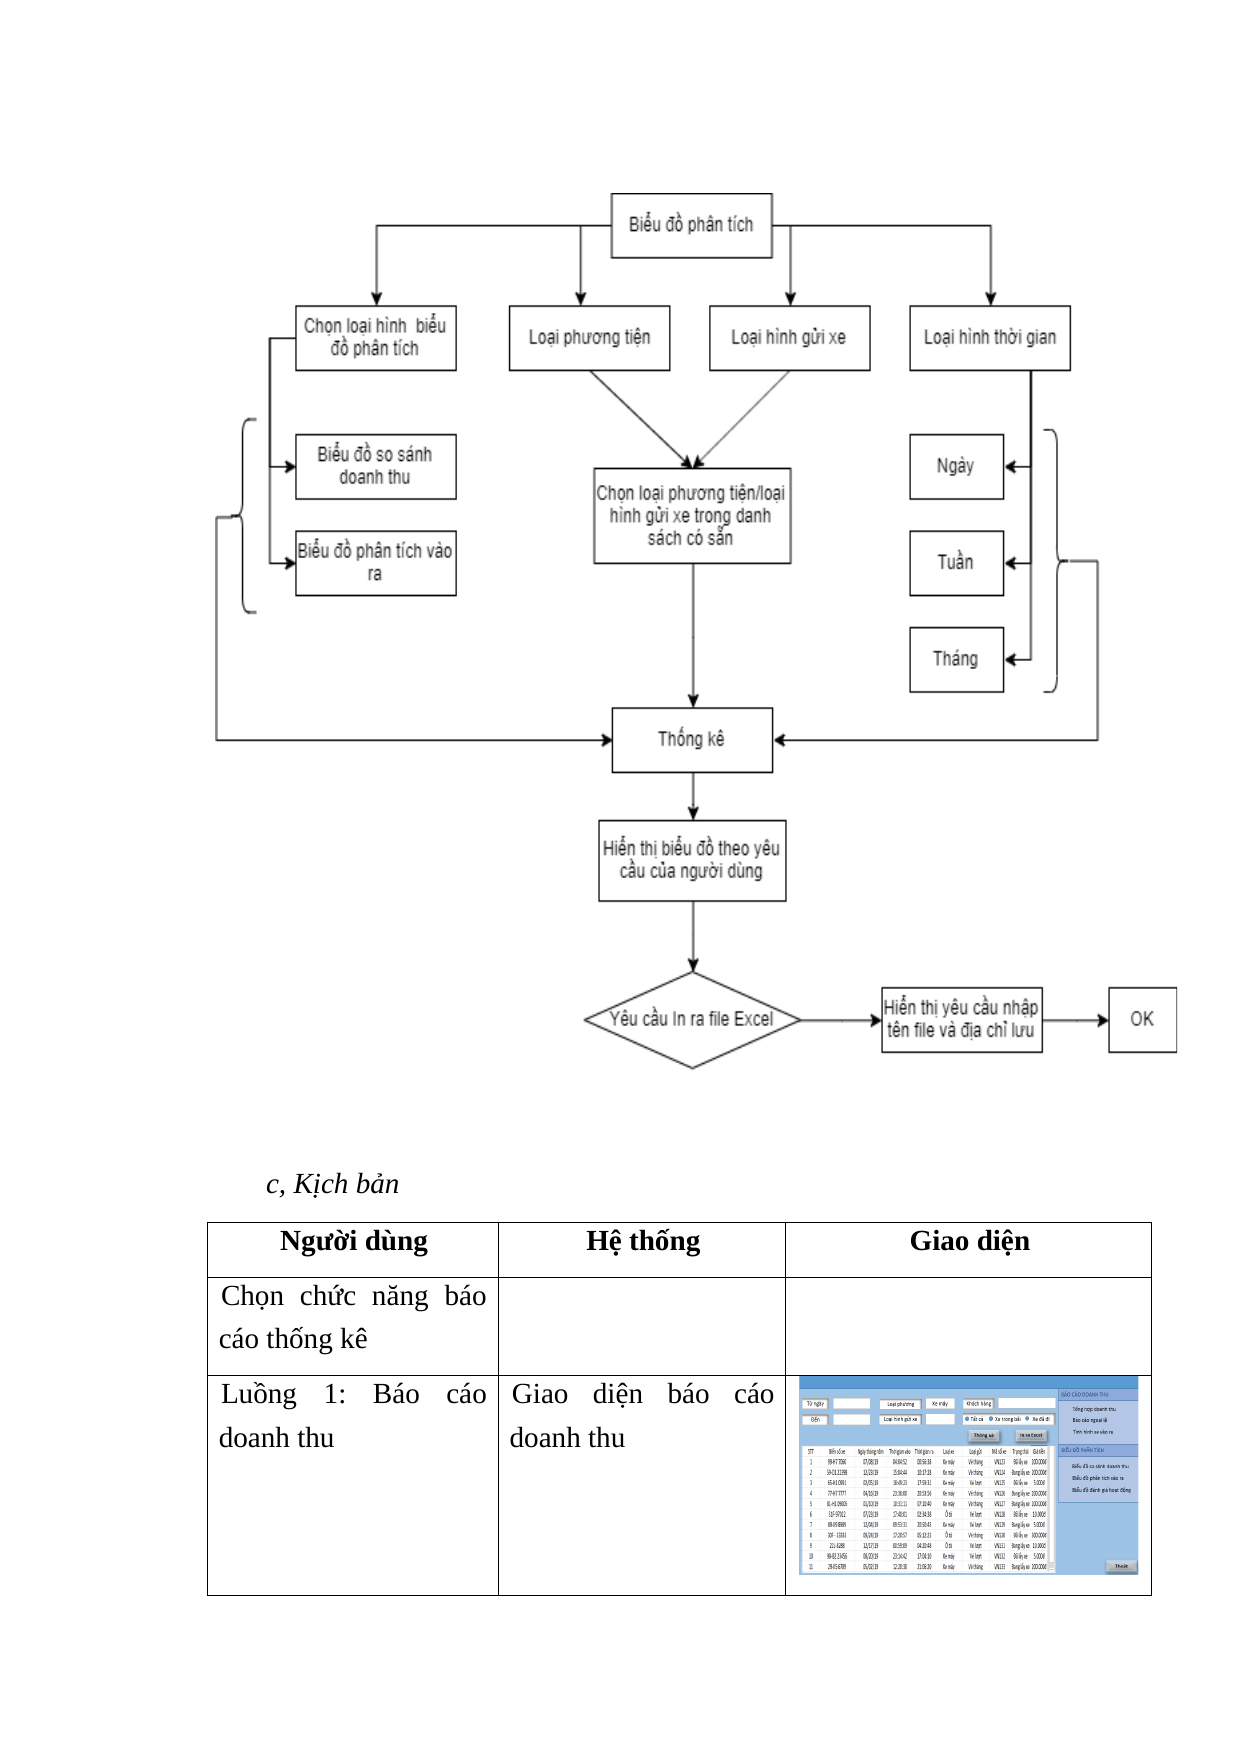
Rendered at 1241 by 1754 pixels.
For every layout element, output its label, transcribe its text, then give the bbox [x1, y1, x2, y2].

table_cell [499, 1278, 785, 1375]
table_cell Giao diện báo cáo doanh thu [499, 1376, 785, 1595]
list c, Kịch bản [207, 1166, 1152, 1199]
table_cell [786, 1278, 1151, 1375]
picture [206, 193, 1178, 1071]
table_header Hệ thống [499, 1223, 785, 1277]
table_cell Luồng 1: Báo cáo doanh thu [208, 1376, 498, 1595]
table_cell Chọn chức năng báo cáo thống kê [208, 1278, 498, 1375]
table_header Giao diện [786, 1223, 1151, 1277]
table_cell [786, 1376, 1151, 1595]
table_header Người dùng [208, 1223, 498, 1277]
picture [799, 1376, 1139, 1575]
